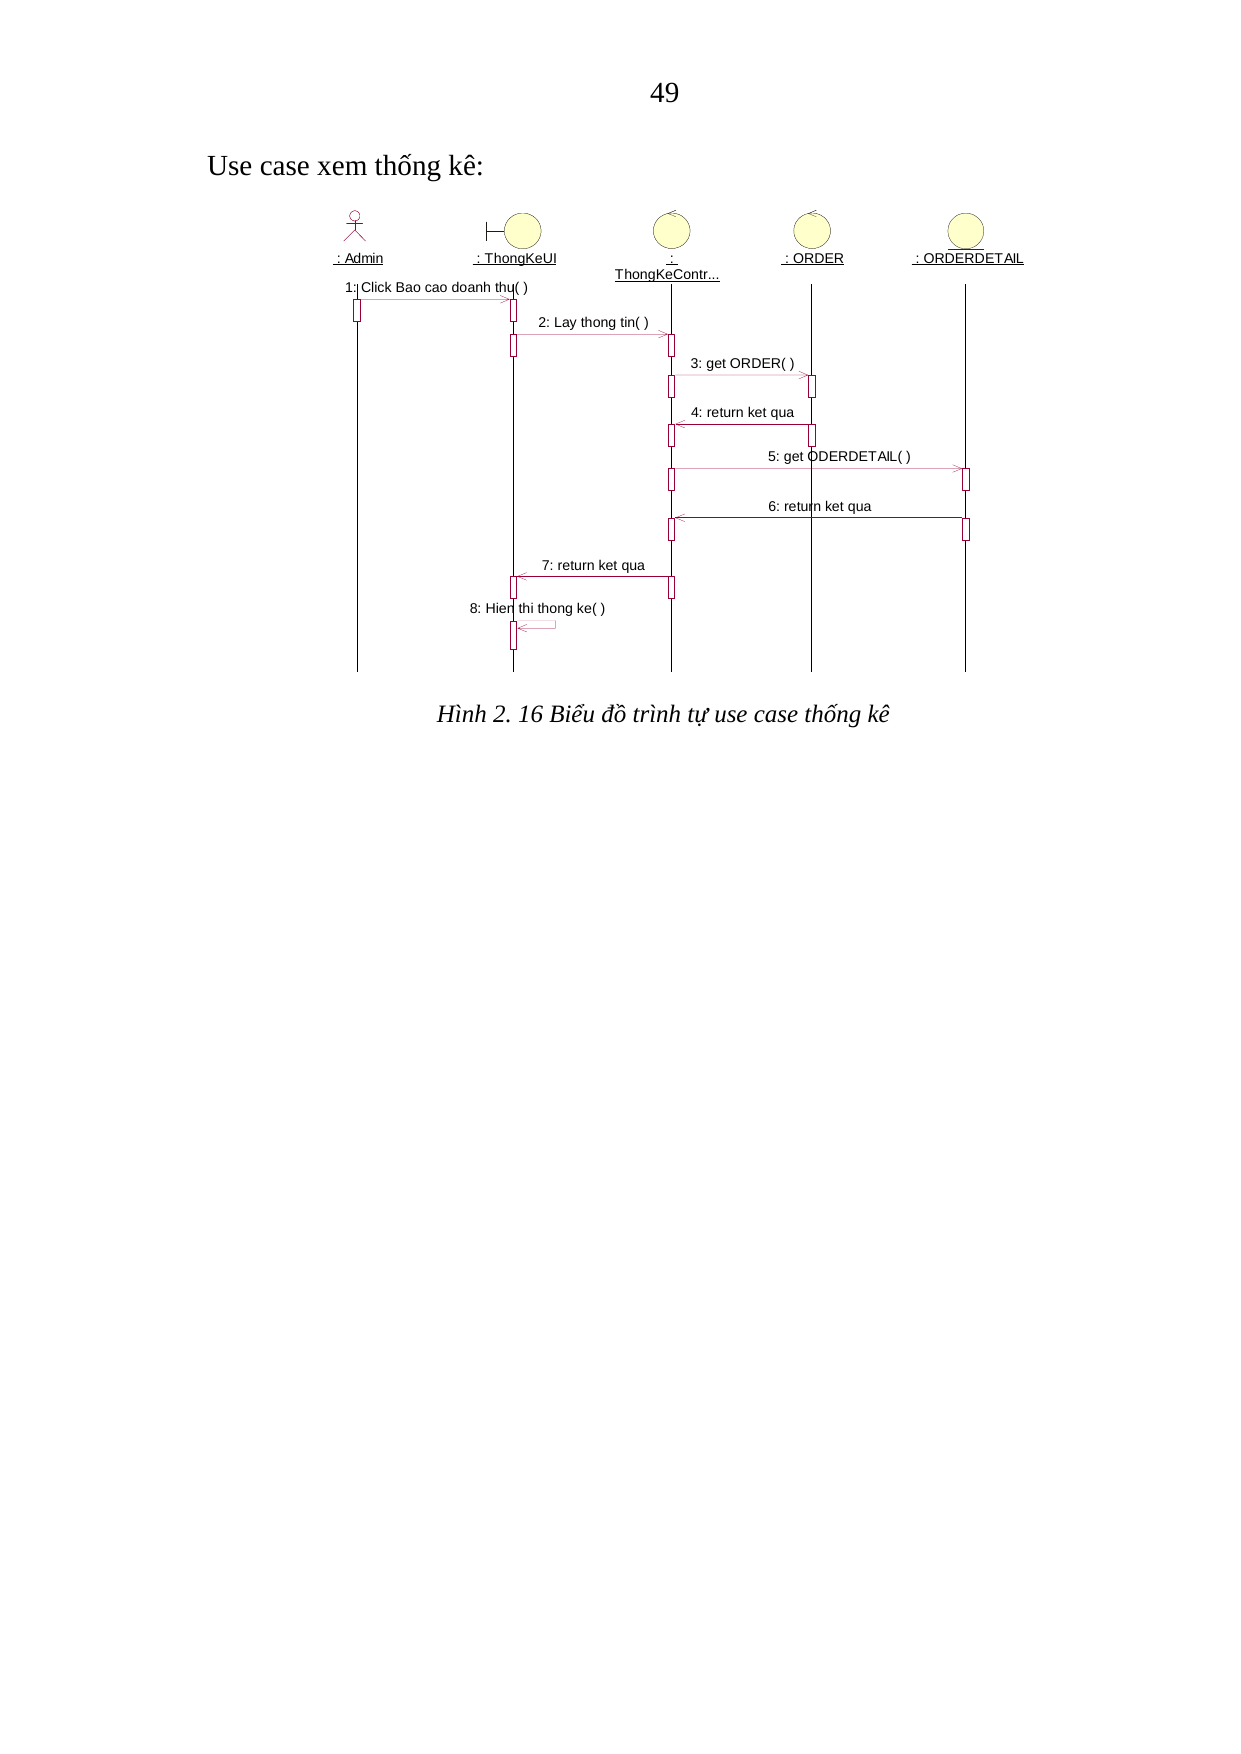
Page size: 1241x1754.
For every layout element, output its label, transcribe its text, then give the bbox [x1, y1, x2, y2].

text Use case xem thống kê: [207, 148, 1122, 181]
text Hình 2. 16 Biểu đồ trình tự use case thống kê [207, 699, 1122, 728]
